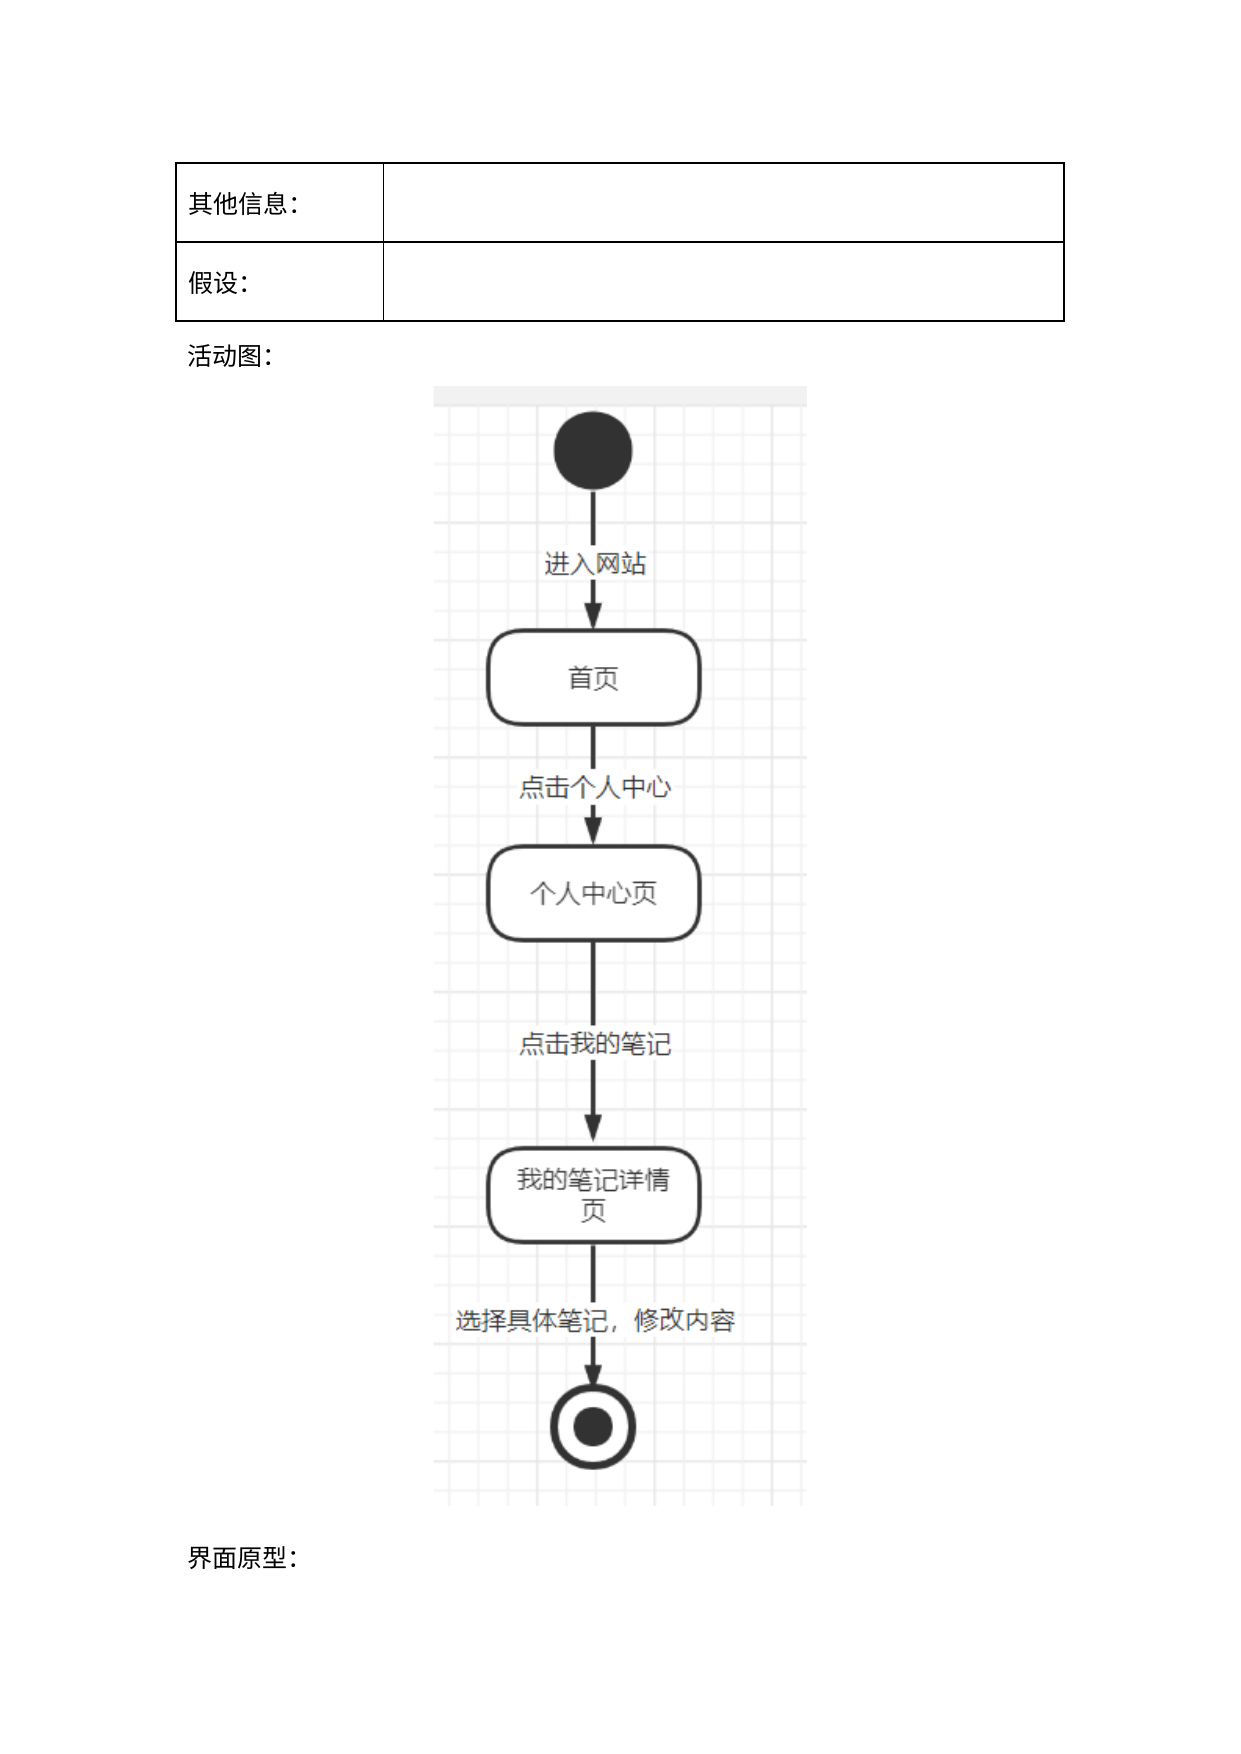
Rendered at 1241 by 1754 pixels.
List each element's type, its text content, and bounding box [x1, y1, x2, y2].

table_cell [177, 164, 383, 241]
picture [433, 386, 807, 1506]
list 界面原型： [187, 1524, 1053, 1589]
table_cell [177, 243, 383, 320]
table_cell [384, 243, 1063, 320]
list 活动图： [187, 322, 1053, 387]
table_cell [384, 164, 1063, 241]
